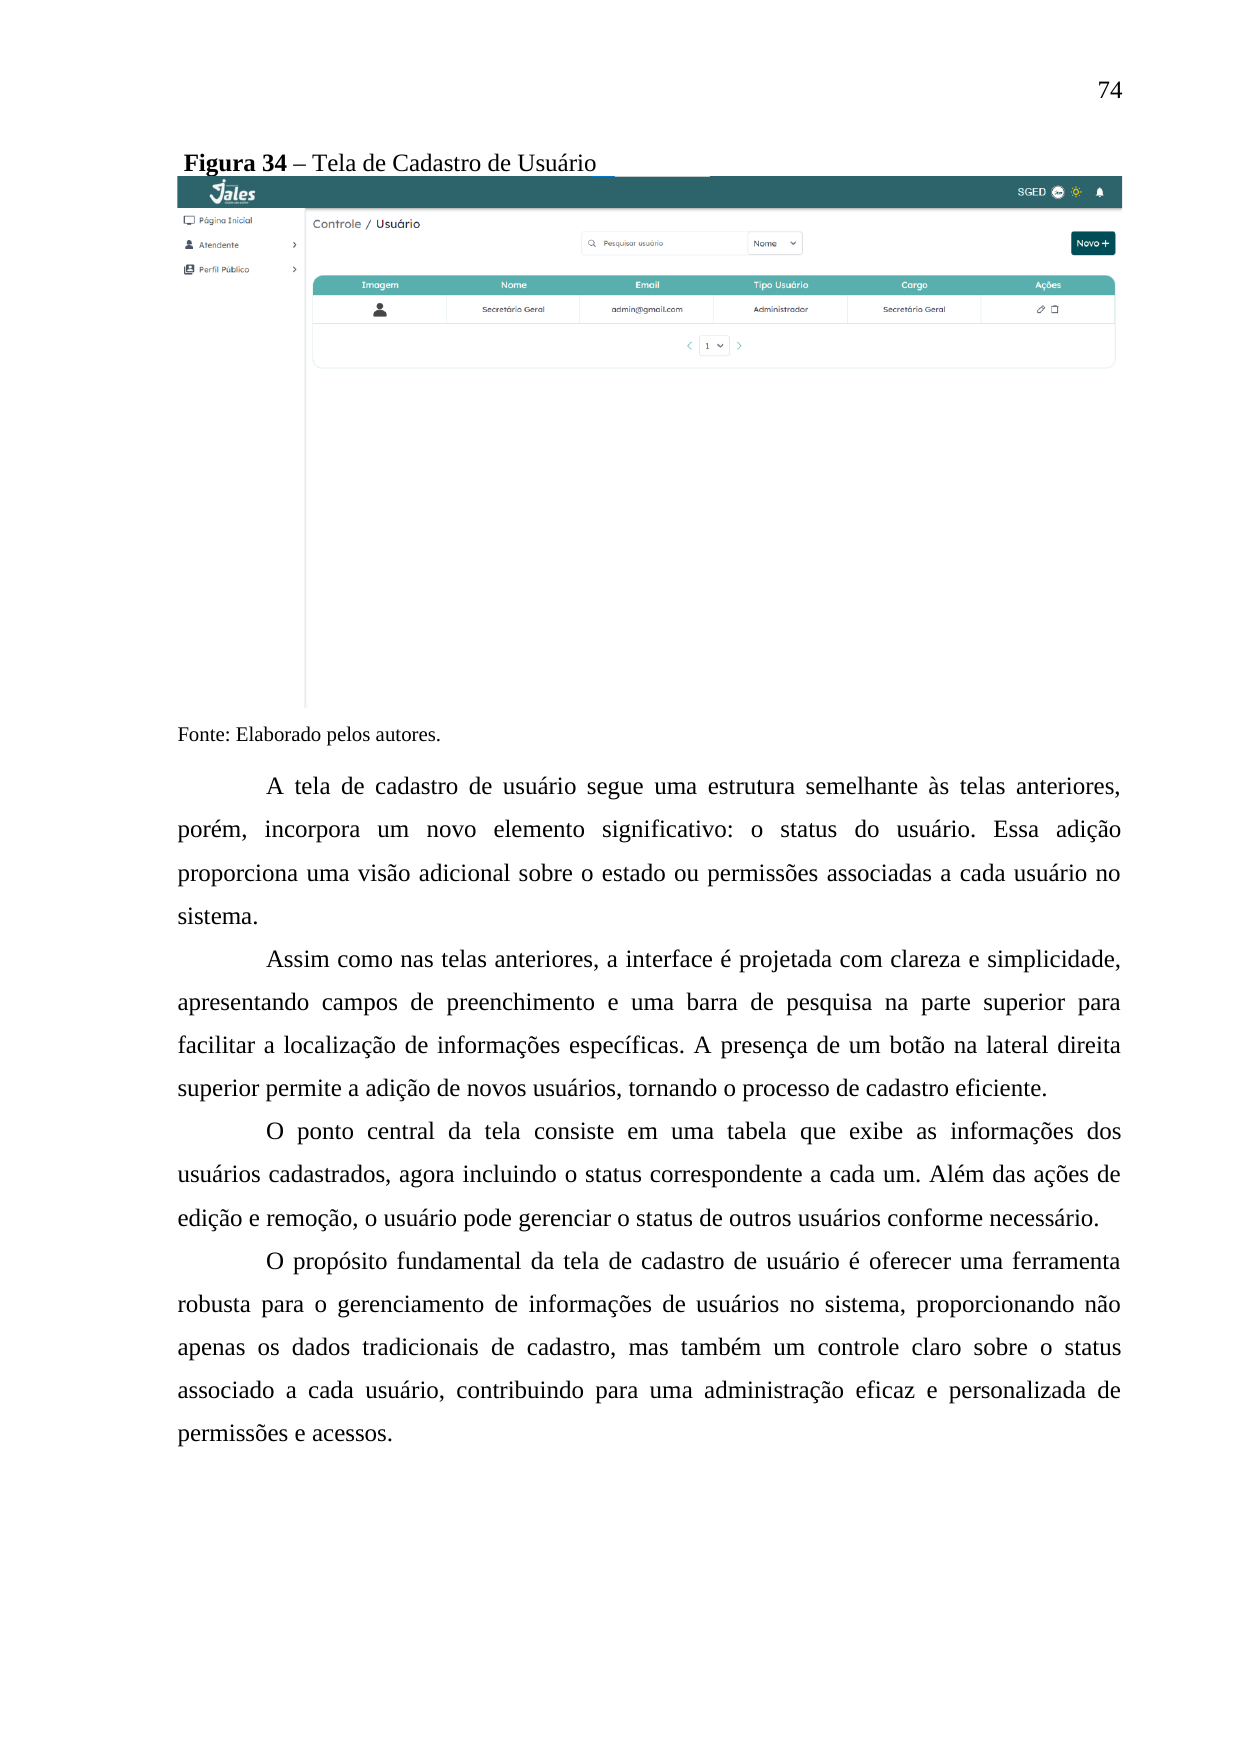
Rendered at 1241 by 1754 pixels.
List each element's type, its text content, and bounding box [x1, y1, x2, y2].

text Assim como nas telas anteriores, a interface é projetada com clareza e simplicidade, apresentando campos de preenchimento e uma barra de pesquisa na parte superior para facilitar a localização de informações específicas. A presença de um botão na lateral direita superior permite a adição de novos usuários, tornando o processo de cadastro eficiente. [177, 944, 1122, 1102]
text O ponto central da tela consiste em uma tabela que exibe as informações dos usuários cadastrados, agora incluindo o status correspondente a cada um. Além das ações de edição e remoção, o usuário pode gerenciar o status de outros usuários conforme necessário. [177, 1116, 1122, 1231]
text A tela de cadastro de usuário segue uma estrutura semelhante às telas anteriores, porém, incorpora um novo elemento significativo: o status do usuário. Essa adição proporciona uma visão adicional sobre o estado ou permissões associadas a cada usuário no sistema. [177, 771, 1122, 929]
picture [177, 176, 1123, 708]
text O propósito fundamental da tela de cadastro de usuário é oferecer uma ferramenta robusta para o gerenciamento de informações de usuários no sistema, proporcionando não apenas os dados tradicionais de cadastro, mas também um controle claro sobre o status associado a cada usuário, contribuindo para uma administração eficaz e personalizada de permissões e acessos. [177, 1246, 1122, 1447]
text Fonte: Elaborado pelos autores. [177, 722, 1122, 746]
